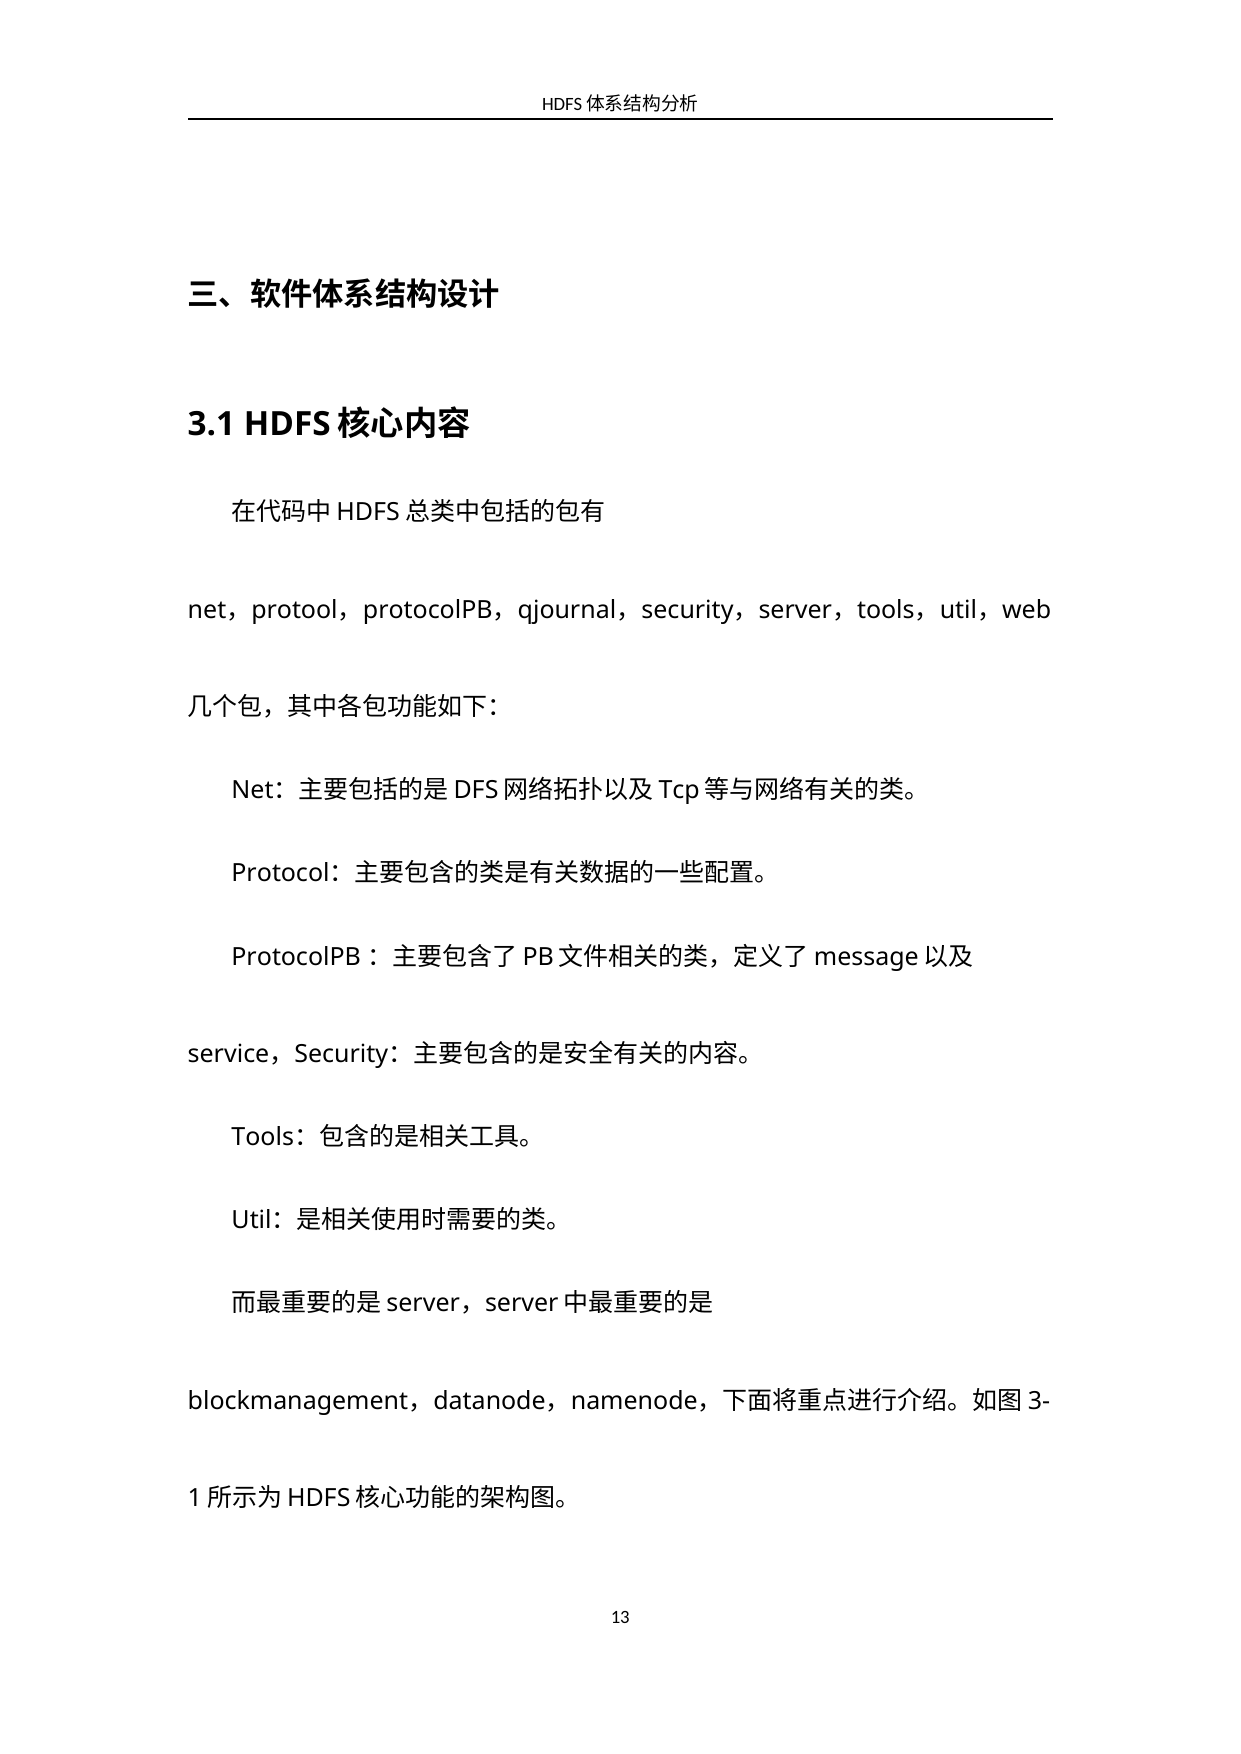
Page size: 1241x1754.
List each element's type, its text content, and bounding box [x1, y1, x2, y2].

text 在代码中HDFS总类中包括的包有net，protool，protocolPB，qjournal，security，server，tools，util，web几个包，其中各包功能如下： [187, 477, 1053, 737]
text Tools：包含的是相关工具。 [187, 1102, 1053, 1167]
text Util：是相关使用时需要的类。 [187, 1185, 1053, 1250]
text Protocol：主要包含的类是有关数据的一些配置。 [187, 838, 1053, 903]
text ProtocolPB ：主要包含了PB文件相关的类，定义了message以及service，Security：主要包含的是安全有关的内容。 [187, 922, 1053, 1084]
subtitle 3.1 HDFS核心内容 [187, 388, 1053, 453]
text 而最重要的是server，server中最重要的是blockmanagement，datanode，namenode，下面将重点进行介绍。如图3-1所示为HDFS核心功能的架构图。 [187, 1268, 1053, 1528]
subtitle 三、软件体系结构设计 [187, 259, 1053, 324]
text Net：主要包括的是DFS网络拓扑以及Tcp等与网络有关的类。 [187, 755, 1053, 820]
